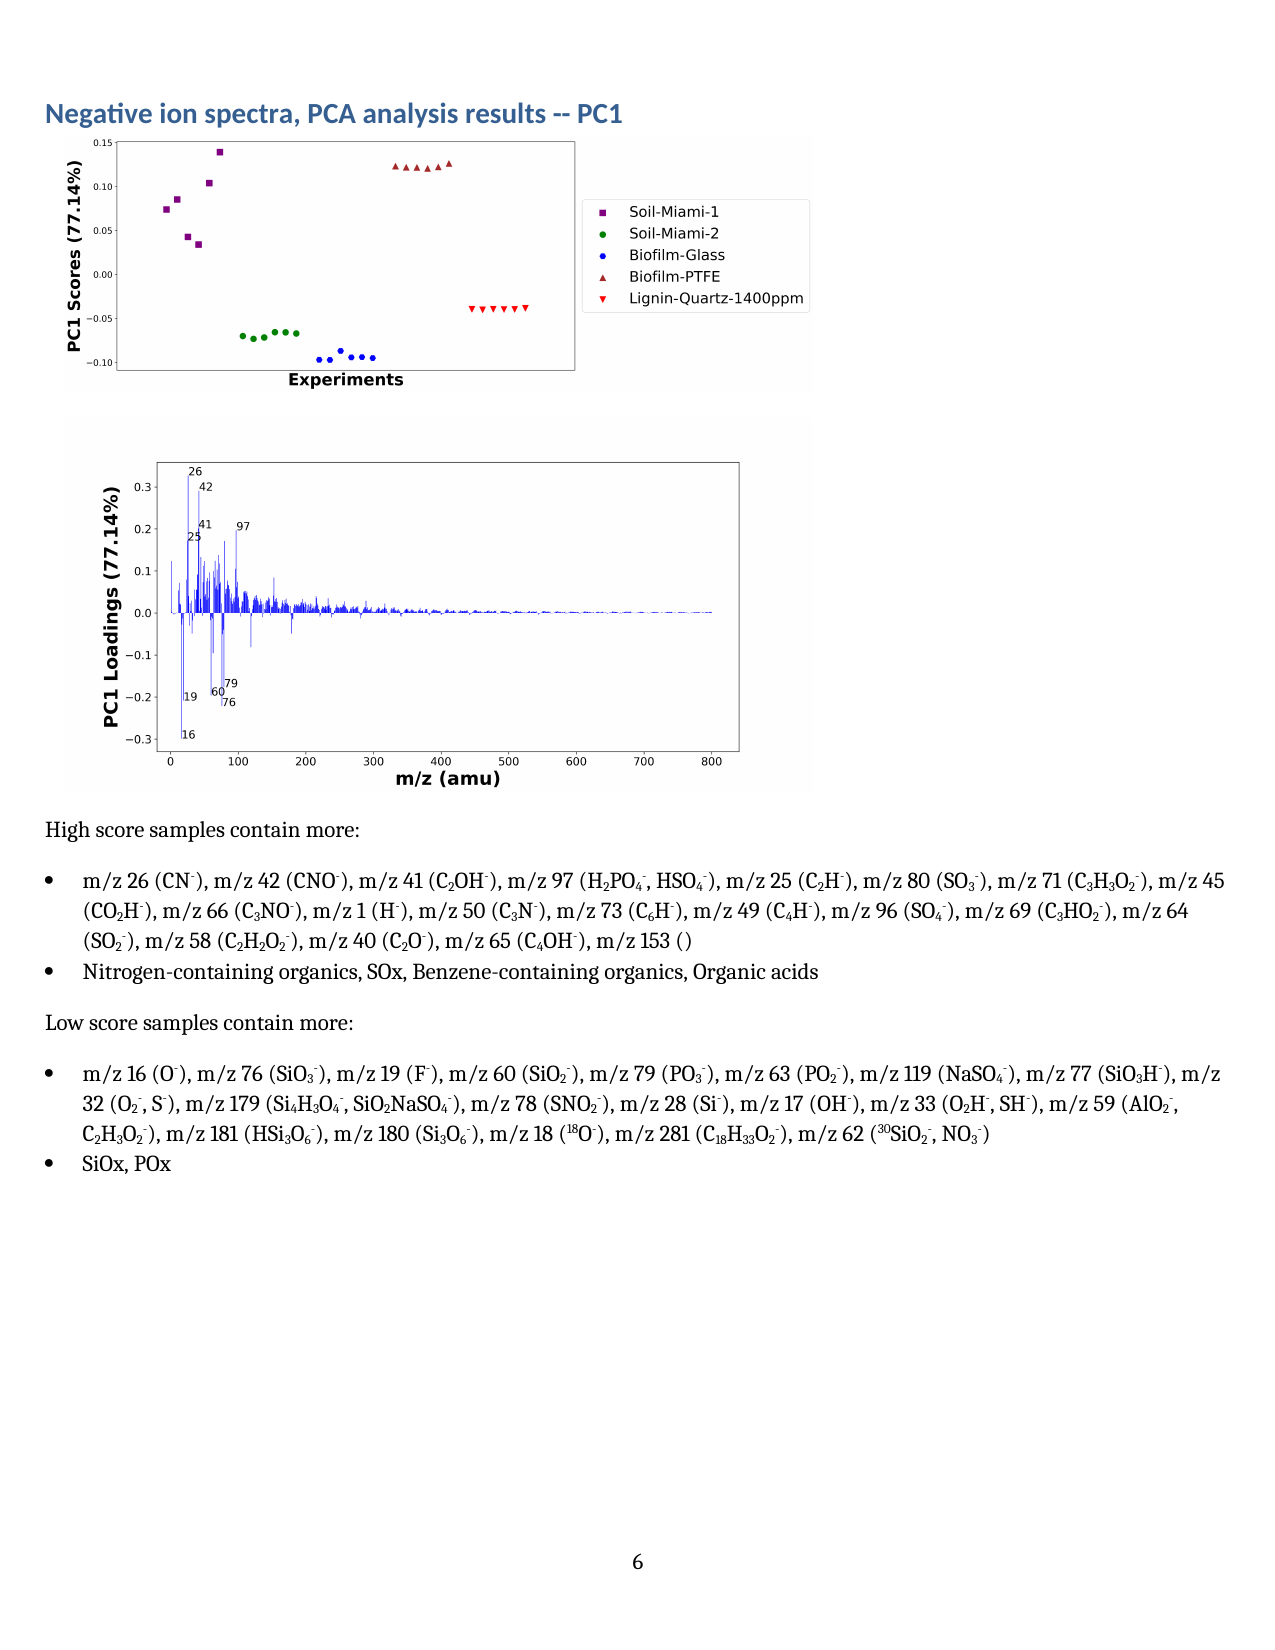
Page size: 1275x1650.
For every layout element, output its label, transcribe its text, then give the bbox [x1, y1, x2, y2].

picture [63, 417, 814, 793]
subtitle Negative ion spectra, PCA analysis results -- PC1 [45, 95, 1230, 131]
picture [63, 136, 814, 393]
text Low score samples contain more: [45, 1009, 1230, 1036]
list m/z 16 (O-), m/z 76 (SiO3-), m/z 19 (F-), m/z 60 (SiO2-), m/z 79 (PO3-), m/z 63 (PO2-), m/z 119 (NaSO4-), m/z 77 (SiO3H-), m/z 32 (O2-, S-), m/z 179 (Si4H3O4-, SiO2NaSO4-), m/z 78 (SNO2-), m/z 28 (Si-), m/z 17 (OH-), m/z 33 (O2H-, SH-), m/z 59 (AlO2-, C2H3O2-), m/z 181 (HSi3O6-), m/z 180 (Si3O6-), m/z 18 (18O-), m/z 281 (C18H33O2-), m/z 62 (30SiO2-, NO3-) [45, 1061, 1230, 1147]
list Nitrogen-containing organics, SOx, Benzene-containing organics, Organic acids [45, 958, 1230, 985]
list SiOx, POx [45, 1151, 1230, 1178]
list m/z 26 (CN-), m/z 42 (CNO-), m/z 41 (C2OH-), m/z 97 (H2PO4-, HSO4-), m/z 25 (C2H-), m/z 80 (SO3-), m/z 71 (C3H3O2-), m/z 45 (CO2H-), m/z 66 (C3NO-), m/z 1 (H-), m/z 50 (C3N-), m/z 73 (C6H-), m/z 49 (C4H-), m/z 96 (SO4-), m/z 69 (C3HO2-), m/z 64 (SO2-), m/z 58 (C2H2O2-), m/z 40 (C2O-), m/z 65 (C4OH-), m/z 153 () [45, 868, 1230, 955]
text High score samples contain more: [45, 817, 1230, 843]
